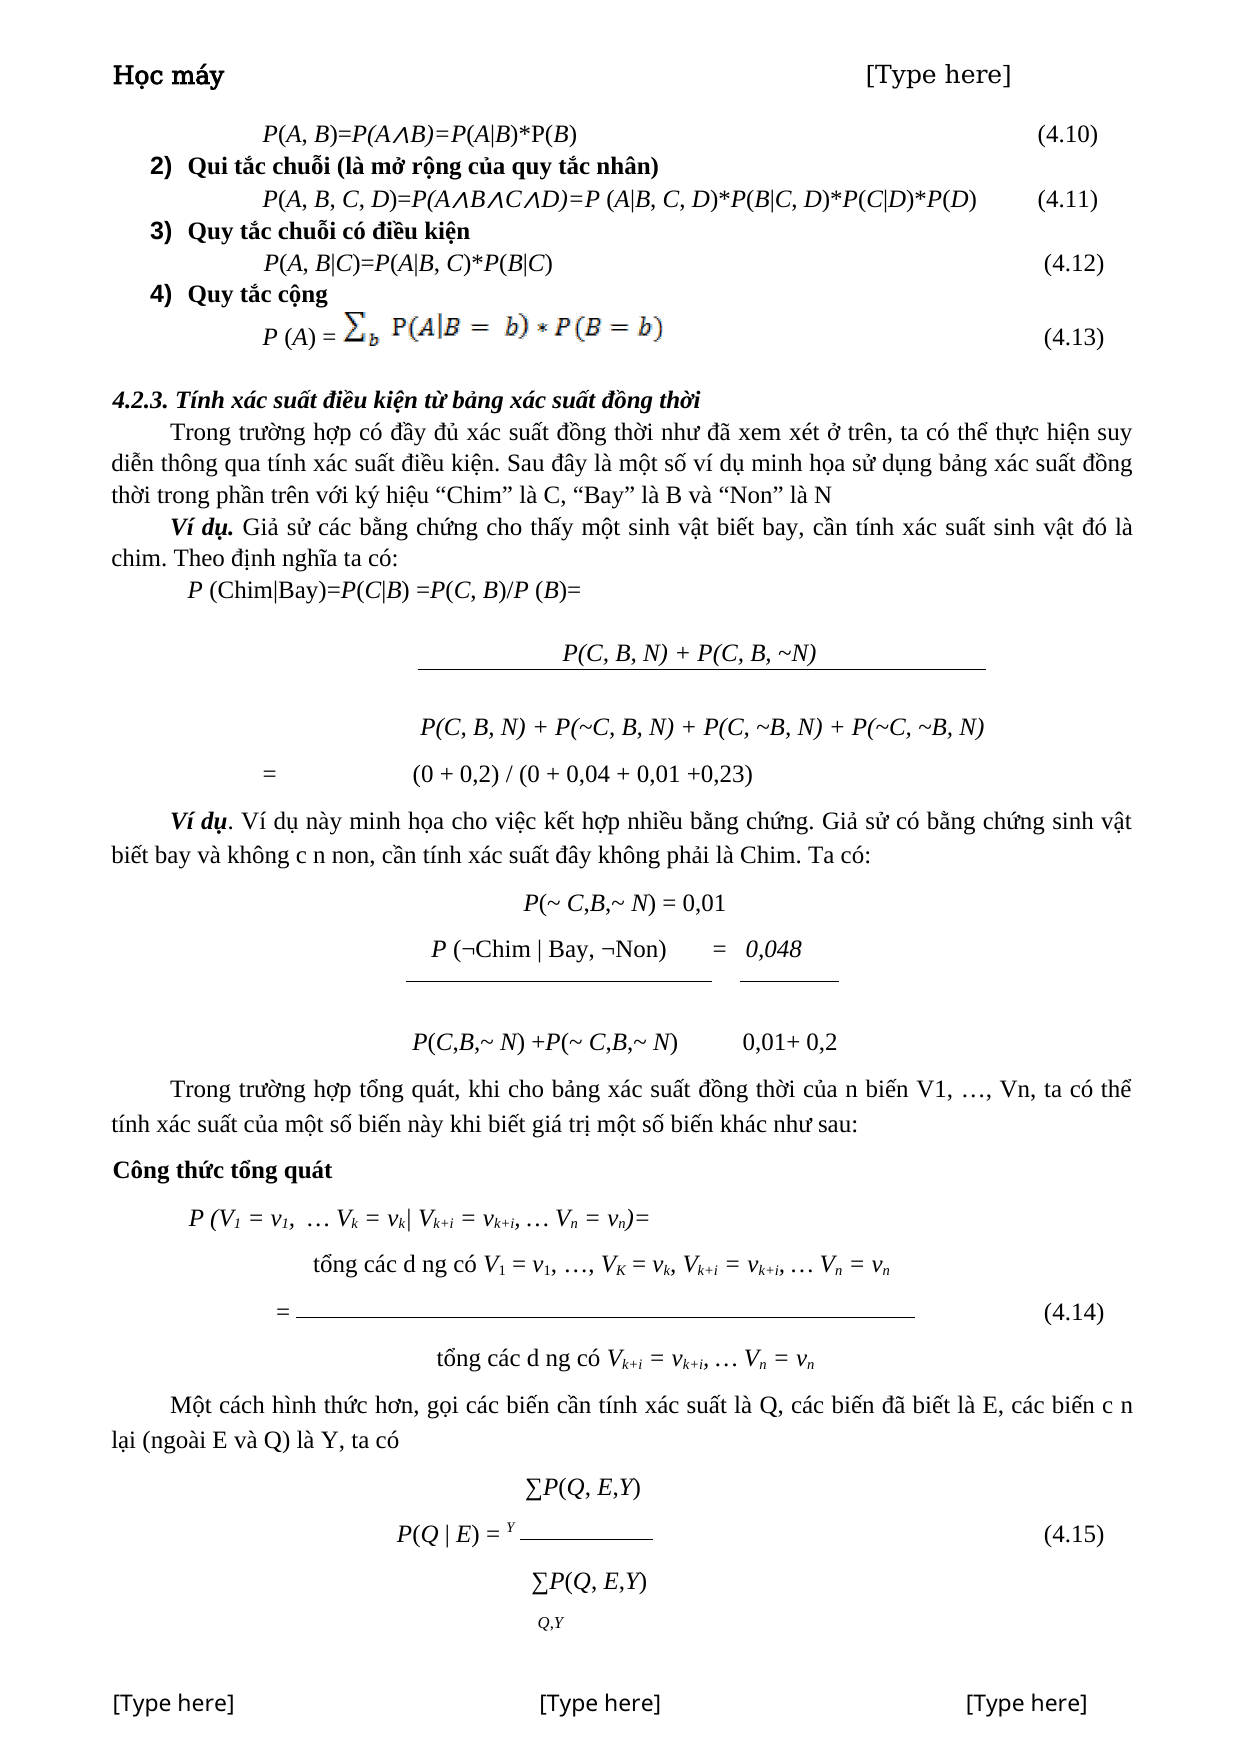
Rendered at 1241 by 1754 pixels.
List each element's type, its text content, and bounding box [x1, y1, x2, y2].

text tổng các d ng có V1 = v1, …, VK = vk, Vk+i = vk+i, … Vn = vn [313, 1249, 1134, 1278]
text = (0 + 0,2) / (0 + 0,04 + 0,01 +0,23) [112, 759, 1134, 788]
text ∑P(Q, E,Y) [487, 1472, 1136, 1501]
text Trong trường hợp tổng quát, khi cho bảng xác suất đồng thời của n biến V1, …, Vn, ta có thể tính xác suất của một số biến này khi biết giá trị một số biến khác như sau: [111, 1074, 1134, 1137]
text P(C, B, N) + P(C, B, ~N) [187, 638, 1134, 667]
text 4.2.3. Tính xác suất điều kiện từ bảng xác suất đồng thời [112, 385, 1136, 414]
text ∑P(Q, E,Y) [487, 1566, 1136, 1595]
text P(C,B,~ N) +P(~ C,B,~ N) 0,01+ 0,2 [113, 1027, 1136, 1056]
list Quy tắc chuỗi có điều kiện [150, 216, 1133, 245]
text P(C, B, N) + P(~C, B, N) + P(C, ~B, N) + P(~C, ~B, N) [420, 712, 1134, 741]
picture [342, 311, 663, 346]
list Quy tắc cộng [150, 279, 1133, 308]
list Qui tắc chuỗi (là mở rộng của quy tắc nhân) [150, 151, 1133, 180]
text P(A, B)=P(A∧B)=P(A|B)*P(B) (4.10) [188, 118, 1134, 148]
text tổng các d ng có Vk+i = vk+i, … Vn = vn [116, 1343, 1134, 1372]
text = (4.14) [276, 1297, 1134, 1325]
text Trong trường hợp có đầy đủ xác suất đồng thời như đã xem xét ở trên, ta có thể thực hiện suy diễn thông qua tính xác suất điều kiện. Sau đây là một số ví dụ minh họa sử dụng bảng xác suất đồng thời trong phần trên với ký hiệu “Chim” là C, “Bay” là B và “Non” là N [111, 417, 1134, 509]
text P (V1 = v1, … Vk = vk| Vk+i = vk+i, … Vn = vn)= [188, 1203, 1134, 1231]
text Công thức tổng quát [112, 1156, 1136, 1184]
text Ví dụ. Ví dụ này minh họa cho việc kết hợp nhiều bằng chứng. Giả sử có bằng chứng sinh vật biết bay và không c n non, cần tính xác suất đây không phải là Chim. Ta có: [111, 806, 1134, 869]
text P(A, B, C, D)=P(A∧B∧C∧D)=P (A|B, C, D)*P(B|C, D)*P(C|D)*P(D) (4.11) [188, 183, 1134, 213]
text P(~ C,B,~ N) = 0,01 [113, 888, 1136, 916]
text P (Chim|Bay)=P(C|B) =P(C, B)/P (B)= [112, 575, 1134, 603]
text Q,Y [378, 1613, 1134, 1632]
text P(Q | E) = Y (4.15) [370, 1519, 1136, 1548]
text P(A, B|C)=P(A|B, C)*P(B|C) (4.12) [151, 248, 1134, 277]
text Một cách hình thức hơn, gọi các biến cần tính xác suất là Q, các biến đã biết là E, các biến c n lại (ngoài E và Q) là Y, ta có [111, 1391, 1134, 1454]
text Ví dụ. Giả sử các bằng chứng cho thấy một sinh vật biết bay, cần tính xác suất sinh vật đó là chim. Theo định nghĩa ta có: [111, 512, 1134, 572]
text P (¬Chim | Bay, ¬Non) = 0,048 [112, 934, 1134, 963]
